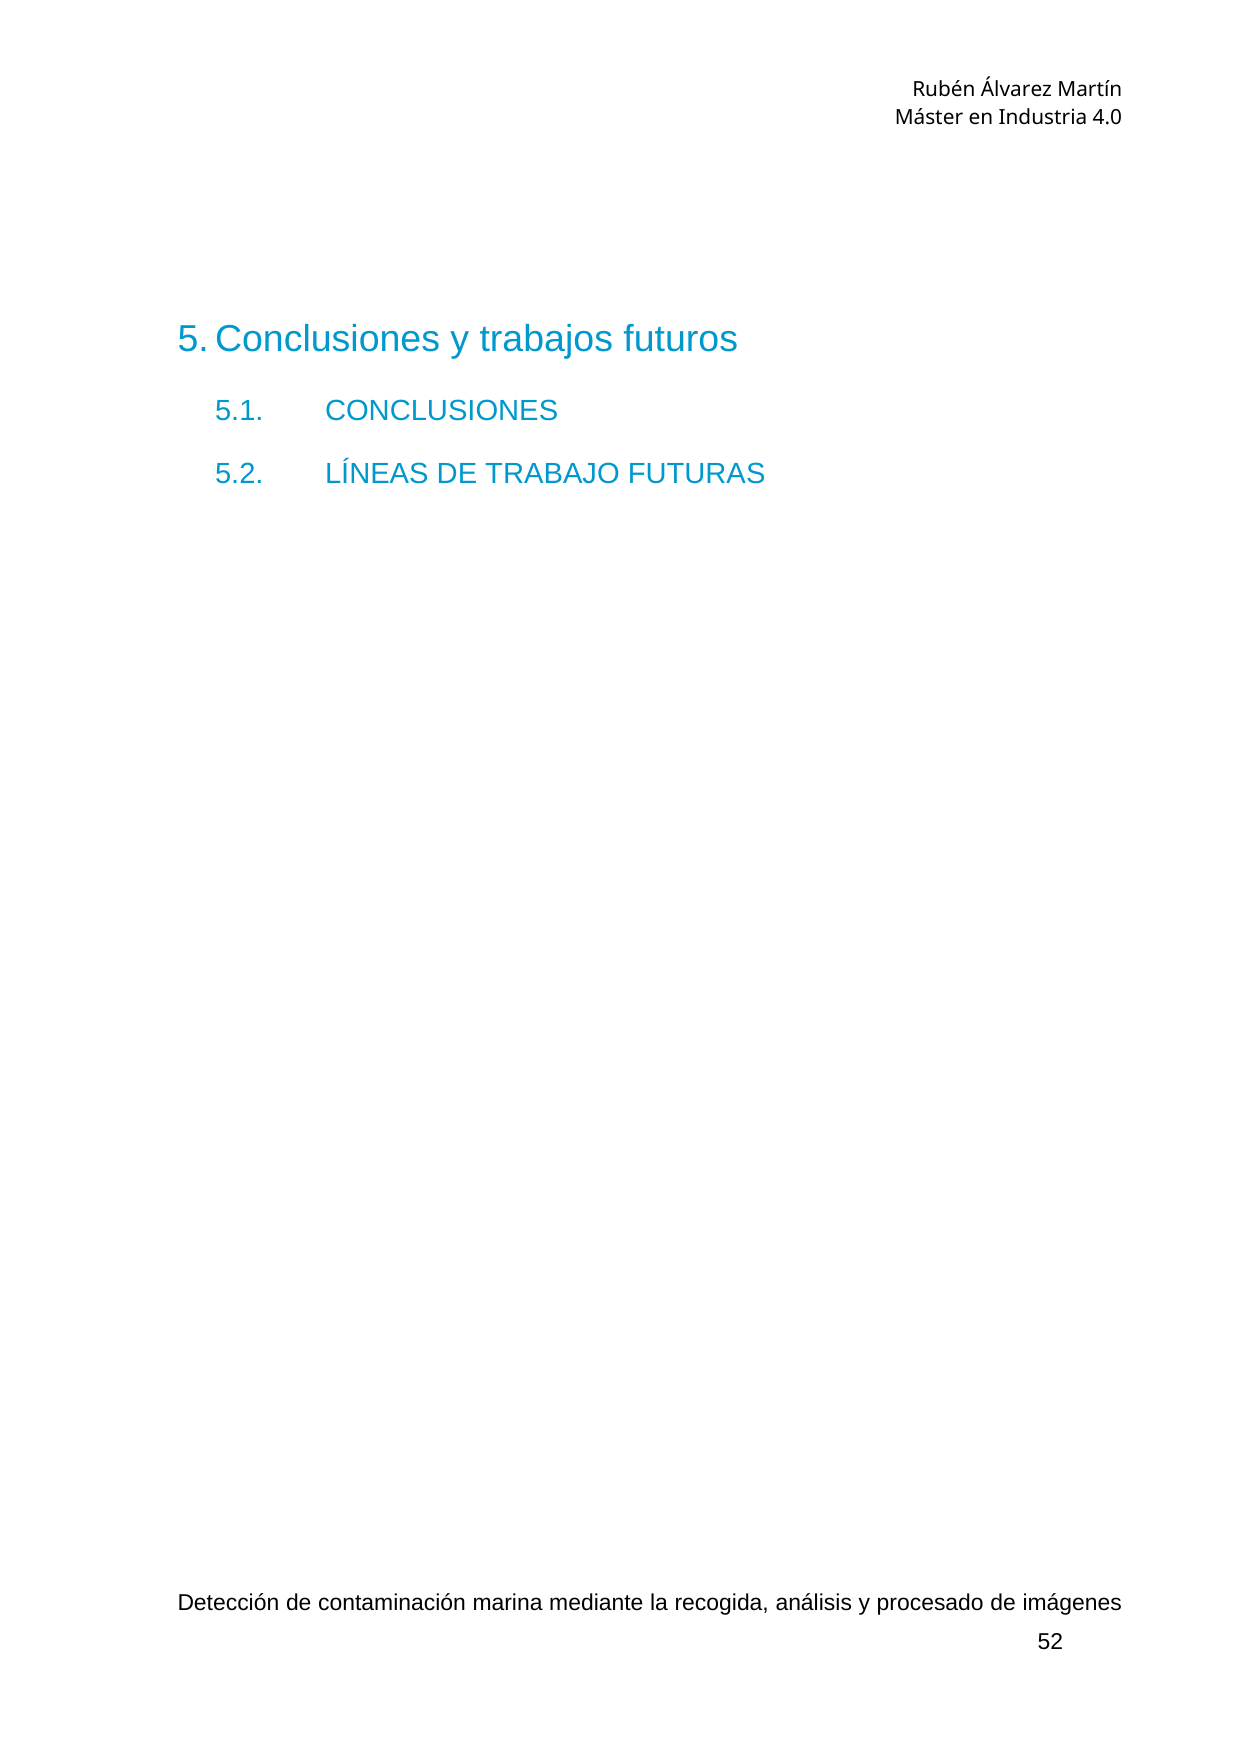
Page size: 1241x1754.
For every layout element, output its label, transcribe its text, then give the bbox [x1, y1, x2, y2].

subtitle Líneas de trabajo futuras [215, 456, 1122, 490]
subtitle Conclusiones [215, 393, 1122, 427]
subtitle Conclusiones y trabajos futuros [177, 316, 1122, 359]
